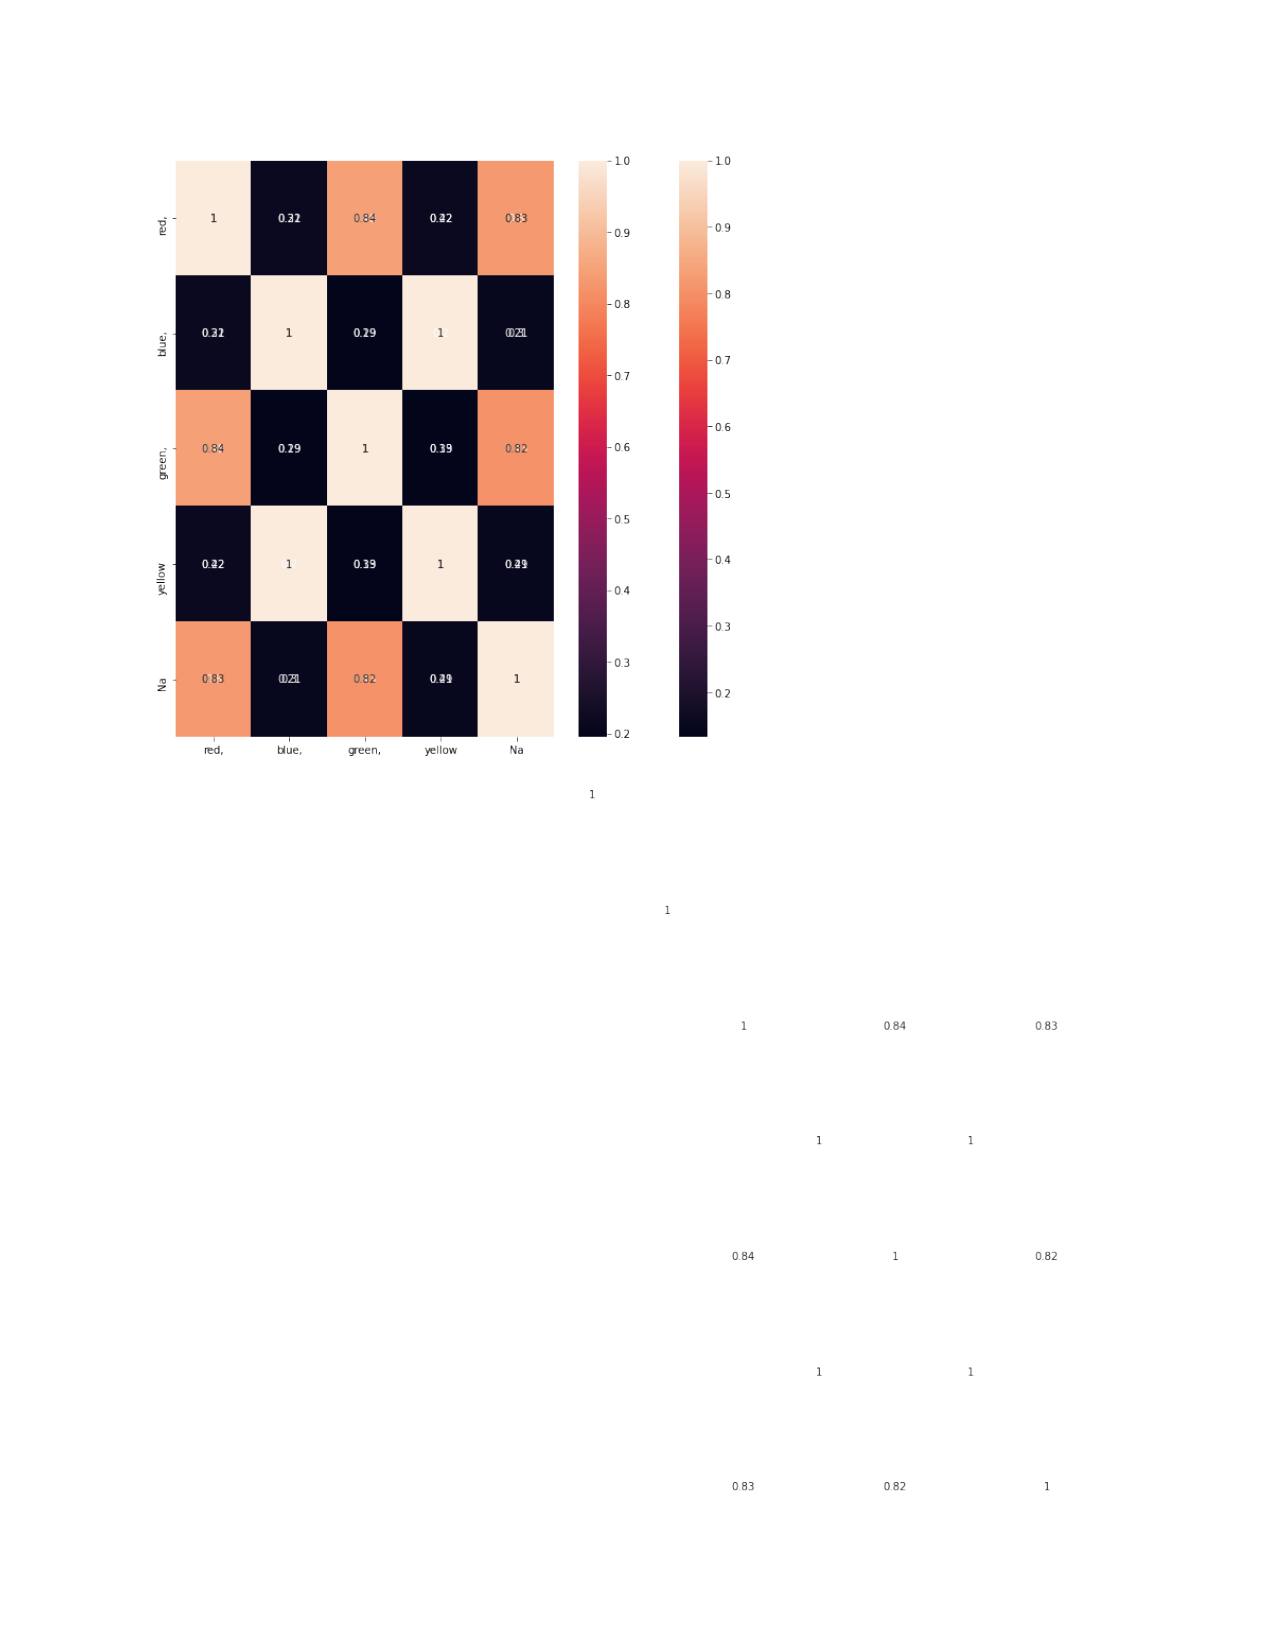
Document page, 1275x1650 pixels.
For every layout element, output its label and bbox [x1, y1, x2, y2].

picture [150, 150, 1065, 1500]
